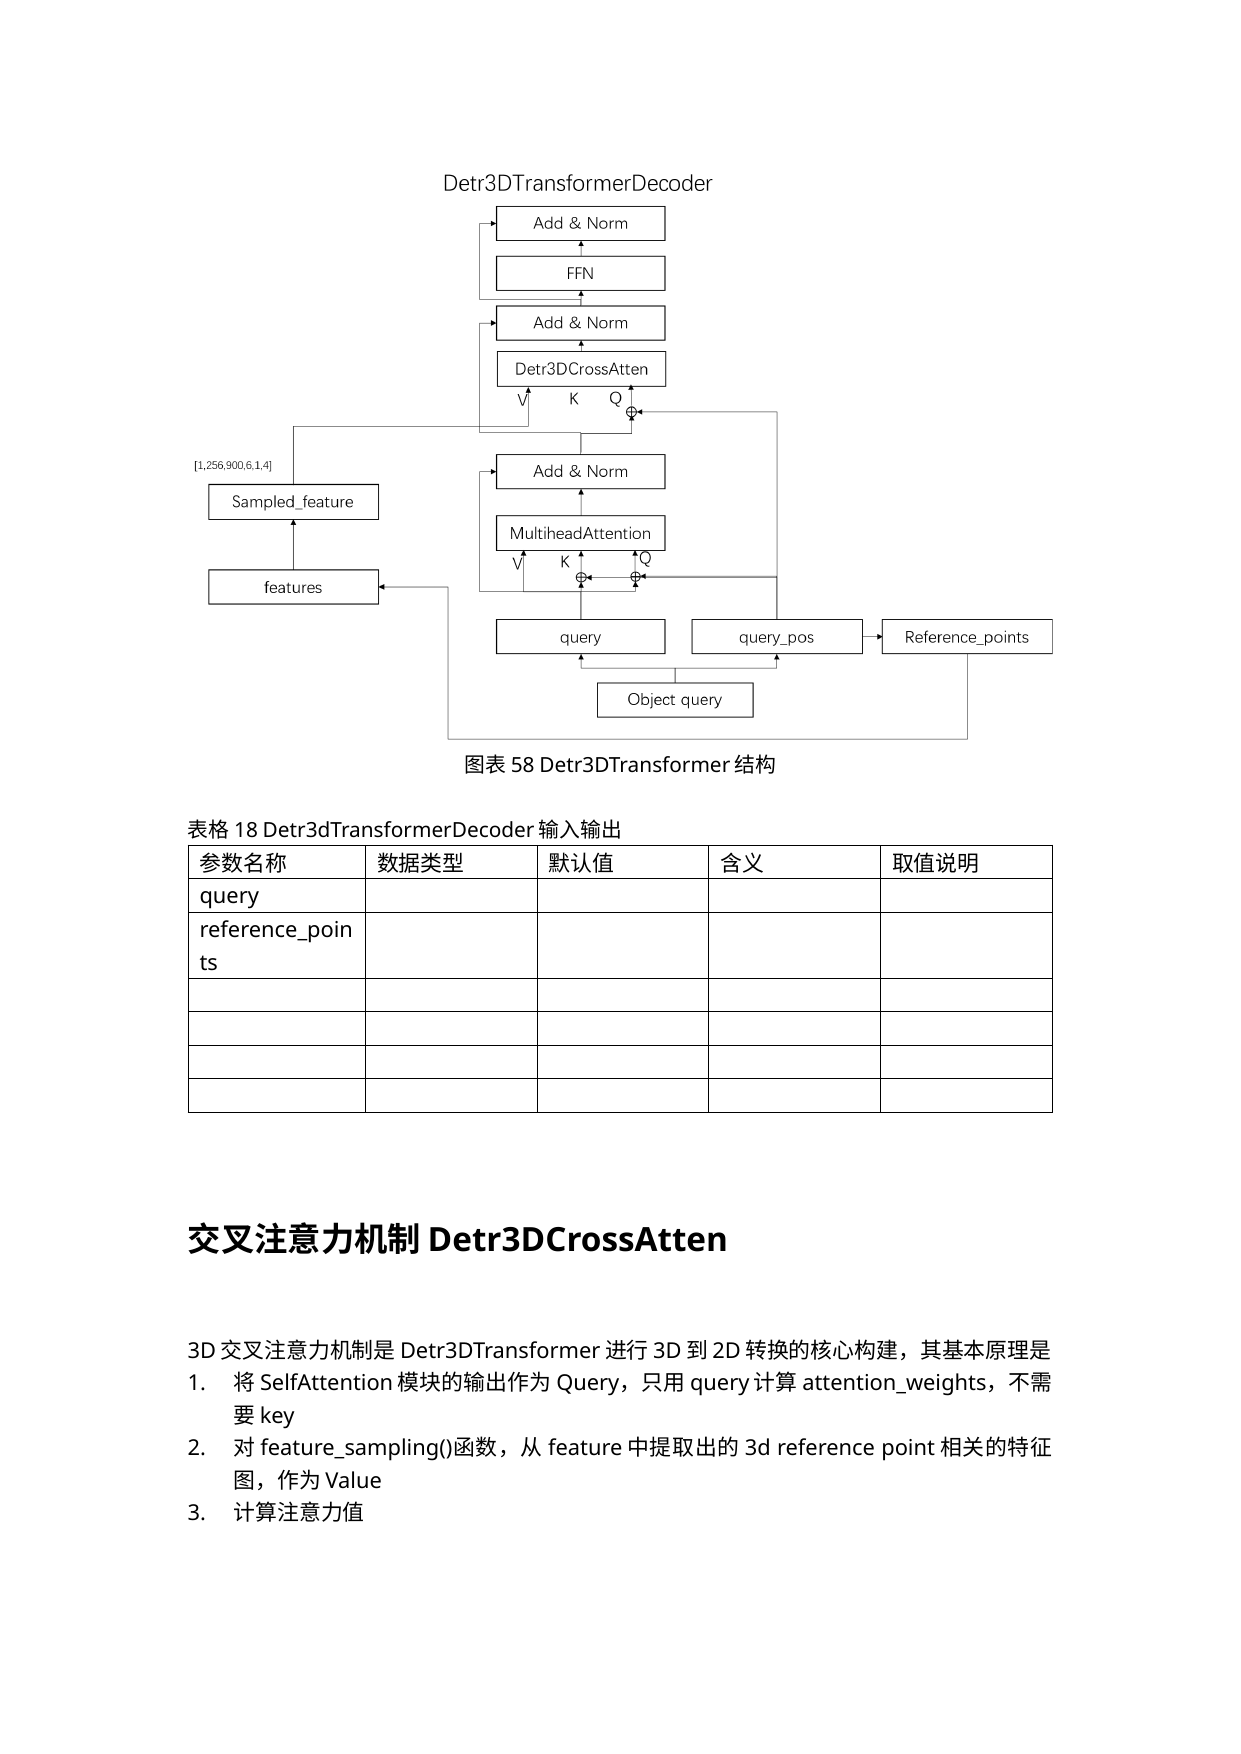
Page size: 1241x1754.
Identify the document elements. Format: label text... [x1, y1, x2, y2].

table_cell [538, 1046, 708, 1078]
table_cell [189, 1012, 365, 1045]
text 3D交叉注意力机制是Detr3DTransformer进行3D到2D转换的核心构建，其基本原理是 [187, 1332, 1053, 1365]
table_header 参数名称 [189, 846, 365, 878]
table_cell [189, 1046, 365, 1078]
table_cell [881, 1046, 1052, 1078]
table_cell [189, 1079, 365, 1112]
table_cell [881, 1012, 1052, 1045]
table_cell [366, 1046, 537, 1078]
subtitle 交叉注意力机制Detr3DCrossAtten [187, 1205, 1053, 1270]
table_cell [538, 1012, 708, 1045]
table_header 取值说明 [881, 846, 1052, 878]
table_cell [538, 1079, 708, 1112]
table_header 默认值 [538, 846, 708, 878]
list 对feature_sampling()函数，从feature中提取出的3d reference point相关的特征图，作为Value [187, 1430, 1053, 1495]
table_cell [881, 879, 1052, 912]
table_cell reference_points [189, 913, 365, 978]
table_cell [366, 979, 537, 1011]
text 表格 18 Detr3dTransformerDecoder输入输出 [187, 812, 1053, 844]
table_cell [366, 1012, 537, 1045]
table_cell [366, 879, 537, 912]
list 将SelfAttention模块的输出作为Query，只用query计算attention_weights，不需要key [187, 1365, 1053, 1430]
table_cell [881, 1079, 1052, 1112]
table_cell [366, 1079, 537, 1112]
table_cell [538, 979, 708, 1011]
table_cell [709, 1012, 880, 1045]
table_header 数据类型 [366, 846, 537, 878]
table_header 含义 [709, 846, 880, 878]
table_cell [709, 913, 880, 978]
table_cell [366, 913, 537, 978]
text 图表 58 Detr3DTransformer结构 [187, 747, 1053, 779]
table_cell [709, 979, 880, 1011]
table_cell query [189, 879, 365, 912]
table_cell [189, 979, 365, 1011]
table_cell [709, 879, 880, 912]
table_cell [881, 979, 1052, 1011]
table_cell [538, 879, 708, 912]
table_cell [881, 913, 1052, 978]
table_cell [538, 913, 708, 978]
picture [187, 162, 1053, 740]
list 计算注意力值 [187, 1495, 1053, 1527]
table_cell [709, 1079, 880, 1112]
table_cell [709, 1046, 880, 1078]
